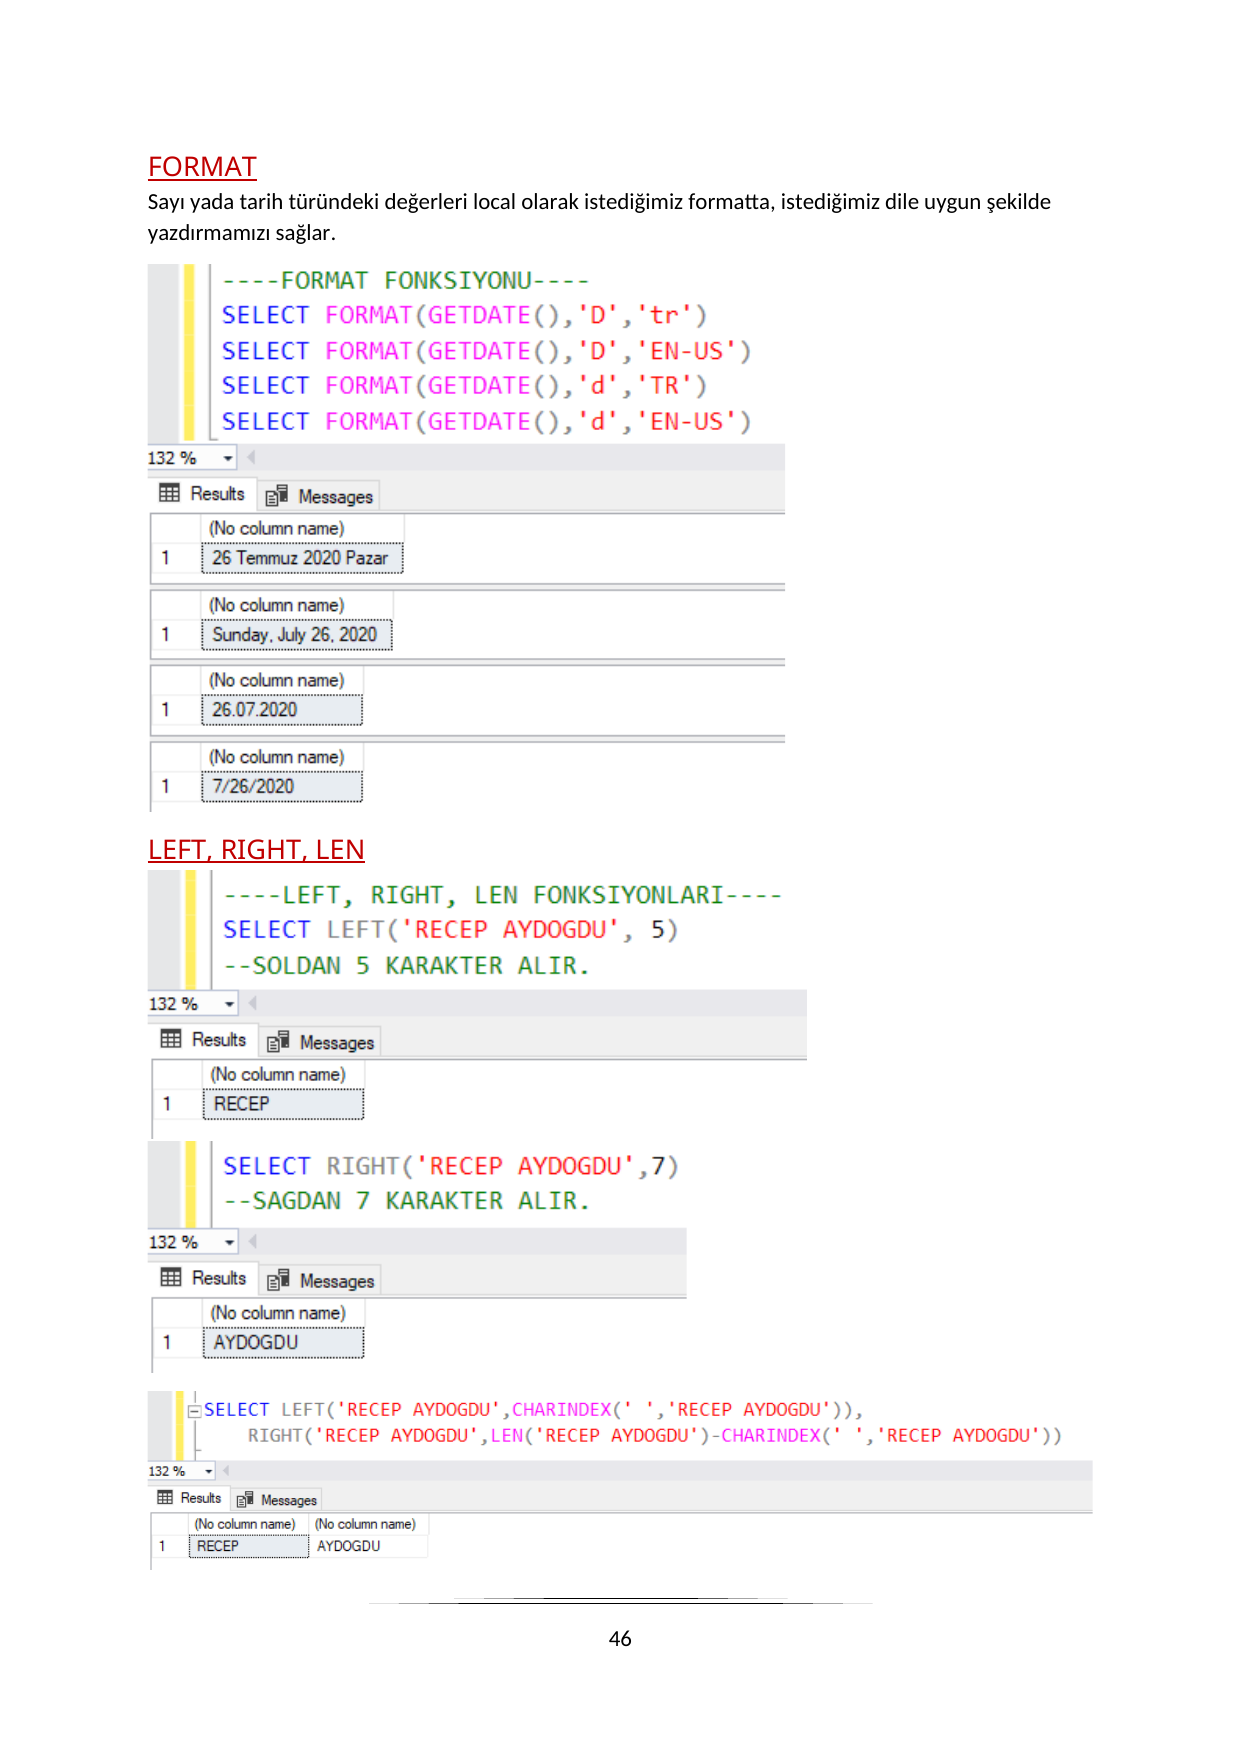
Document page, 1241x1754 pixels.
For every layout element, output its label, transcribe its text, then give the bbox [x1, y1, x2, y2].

subtitle LEFT, RIGHT, LEN [148, 830, 1093, 867]
picture [147, 1391, 1093, 1570]
subtitle FORMAT [148, 148, 1093, 184]
picture [147, 264, 785, 812]
picture [147, 1141, 687, 1373]
text Sayı yada tarih türündeki değerleri local olarak istediğimiz formatta, istediğimiz dile uygun şekilde yazdırmamızı sağlar. [148, 187, 1093, 246]
picture [147, 870, 807, 1139]
